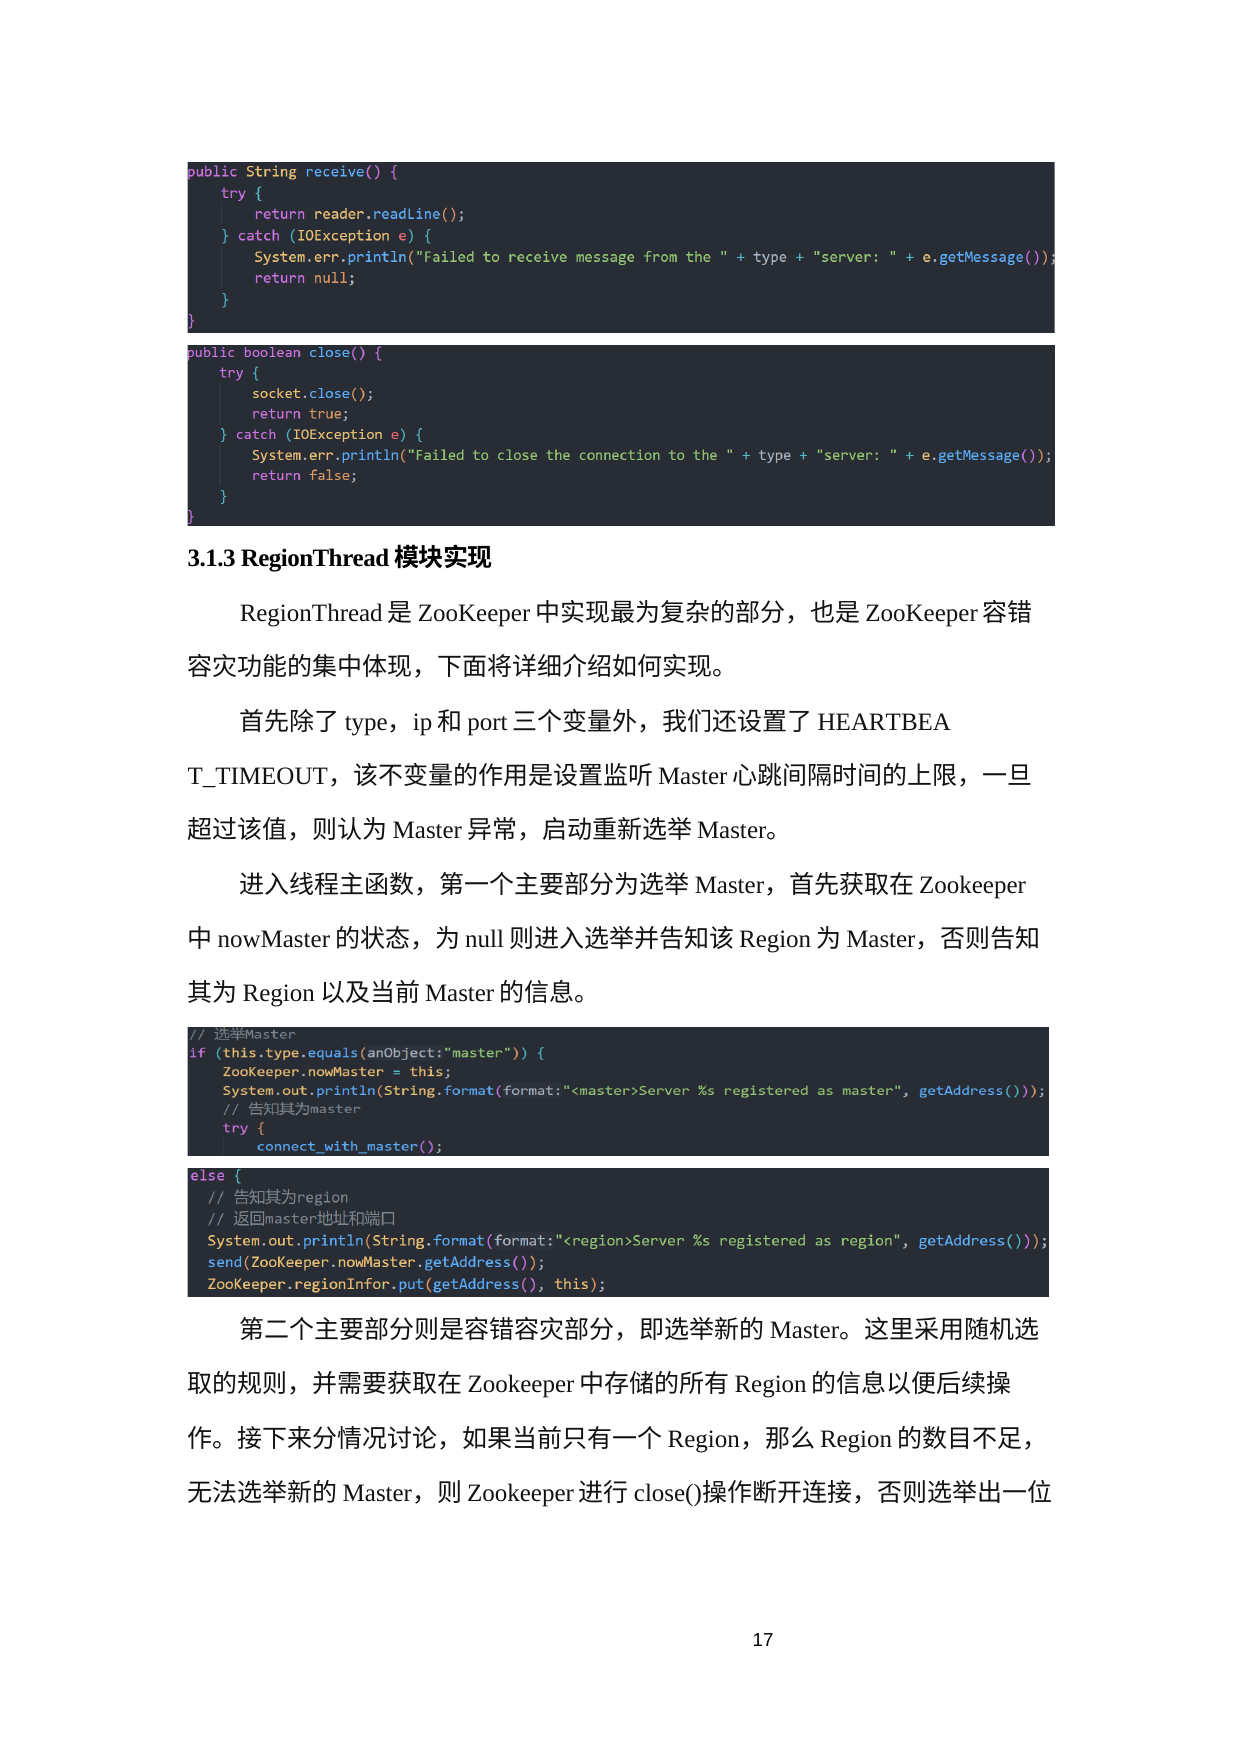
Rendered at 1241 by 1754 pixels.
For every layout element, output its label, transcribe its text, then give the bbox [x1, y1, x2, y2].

text 首先除了type，ip和port三个变量外，我们还设置了HEARTBEA T_TIMEOUT，该不变量的作用是设置监听Master心跳间隔时间的上限，一旦超过该值，则认为Master异常，启动重新选举Master。 [187, 701, 1053, 846]
text 进入线程主函数，第一个主要部分为选举Master，首先获取在Zookeeper中nowMaster的状态，为null则进入选举并告知该Region为Master，否则告知其为Region以及当前Master的信息。 [187, 864, 1053, 1009]
picture [187, 162, 1055, 333]
picture [187, 1168, 1049, 1297]
picture [187, 1027, 1049, 1156]
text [187, 1309, 1053, 1509]
text RegionThread是ZooKeeper中实现最为复杂的部分，也是ZooKeeper容错容灾功能的集中体现，下面将详细介绍如何实现。 [187, 592, 1053, 683]
picture [187, 345, 1055, 526]
list 3.1.3 RegionThread模块实现 [187, 538, 1051, 574]
